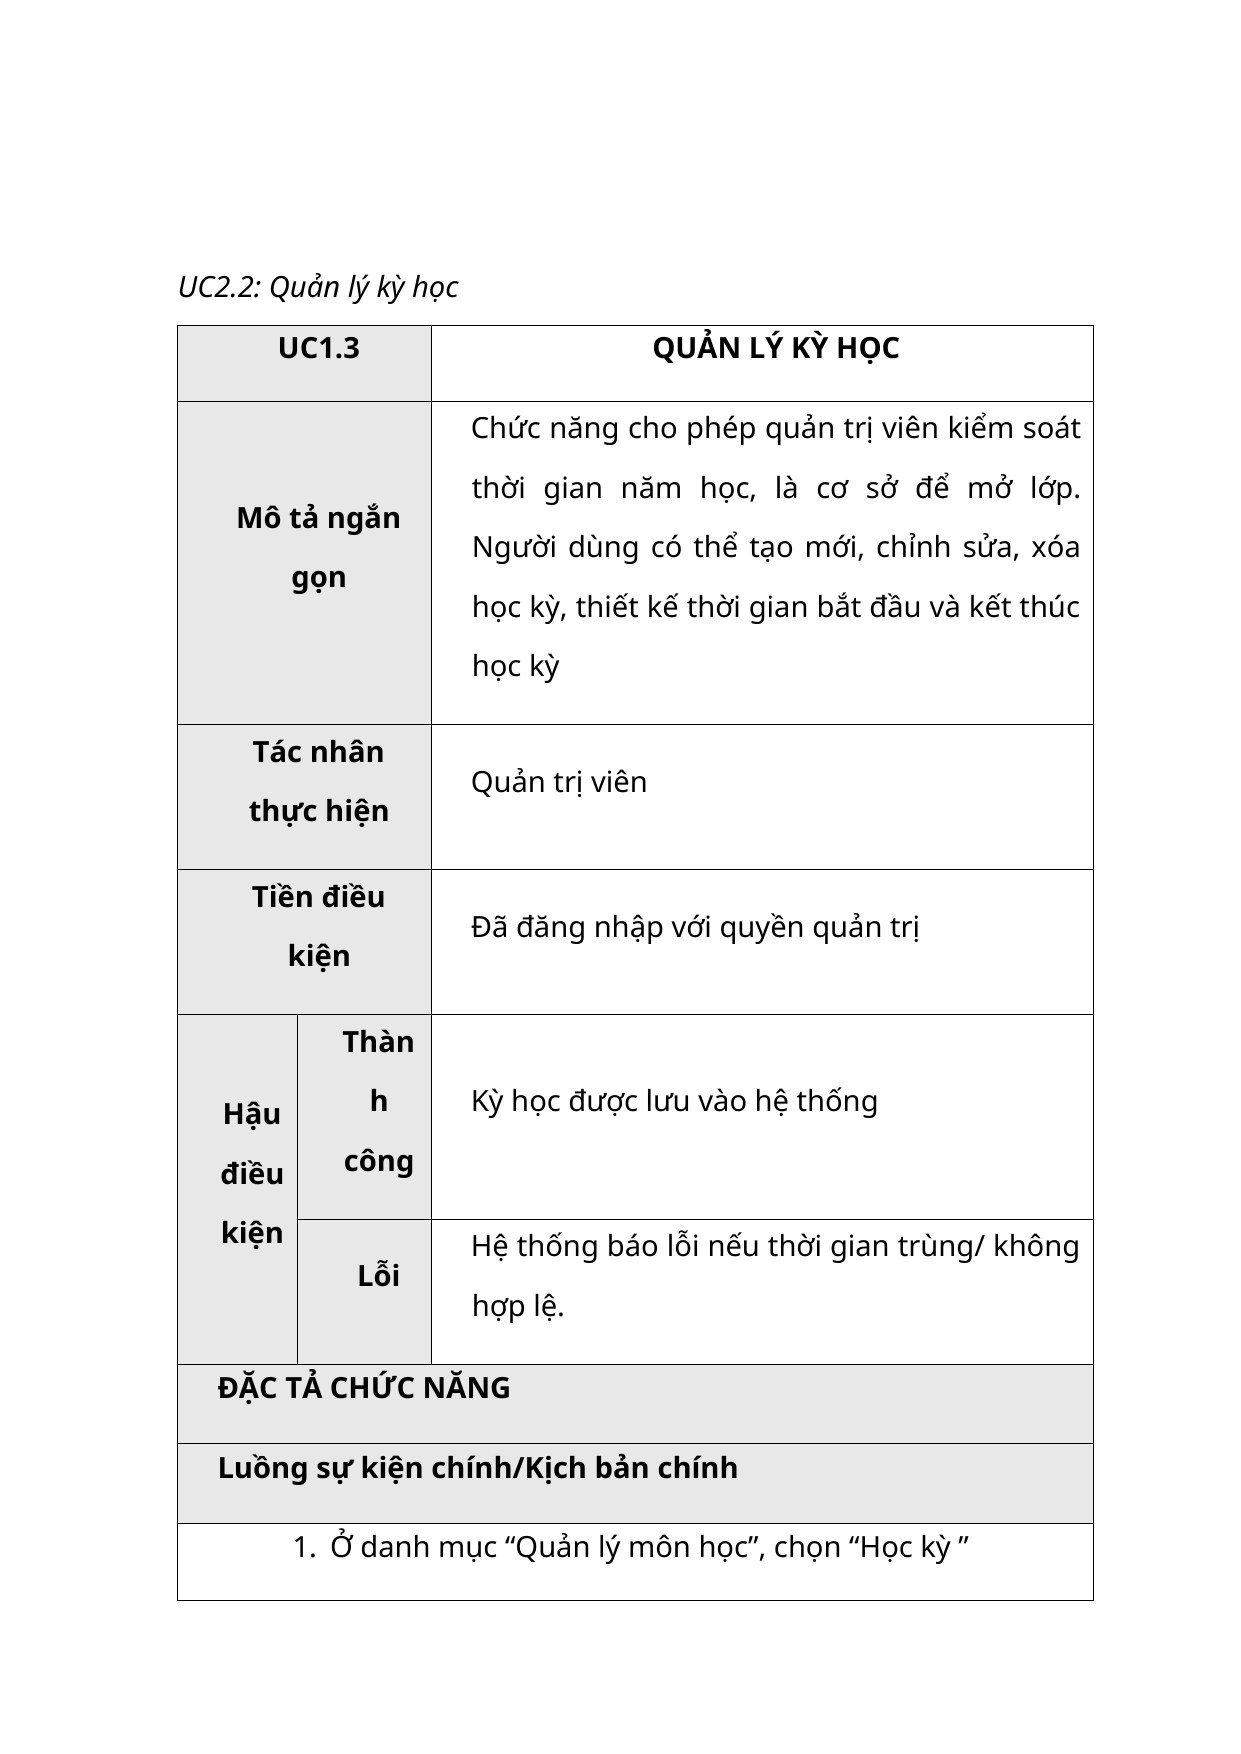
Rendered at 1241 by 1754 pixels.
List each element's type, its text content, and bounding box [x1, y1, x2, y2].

text UC2.2: Quản lý kỳ học [177, 266, 1092, 306]
table_cell Lỗi [298, 1220, 431, 1364]
table_cell Quản trị viên [432, 725, 1093, 869]
table_cell Kỳ học được lưu vào hệ thống [432, 1015, 1093, 1219]
table_cell ĐẶC TẢ CHỨC NĂNG [178, 1365, 1093, 1443]
table_cell Tác nhân thực hiện [178, 725, 431, 869]
table_cell Hậu điều kiện [178, 1015, 297, 1364]
table_header UC1.3 [178, 326, 431, 401]
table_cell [178, 1524, 1093, 1600]
table_cell Thành công [298, 1015, 431, 1219]
table_cell Luồng sự kiện chính/Kịch bản chính [178, 1444, 1093, 1523]
table_cell Mô tả ngắn gọn [178, 402, 431, 724]
table_cell Tiền điều kiện [178, 870, 431, 1014]
table_cell Hệ thống báo lỗi nếu thời gian trùng/ không hợp lệ. [432, 1220, 1093, 1364]
table_cell Đã đăng nhập với quyền quản trị [432, 870, 1093, 1014]
table_header QUẢN LÝ KỲ HỌC [432, 326, 1093, 401]
table_cell Chức năng cho phép quản trị viên kiểm soát thời gian năm học, là cơ sở để mở lớp. Người dùng có thể tạo mới, chỉnh sửa, xóa học kỳ, thiết kế thời gian bắt đầu và kết thúc học kỳ [432, 402, 1093, 724]
